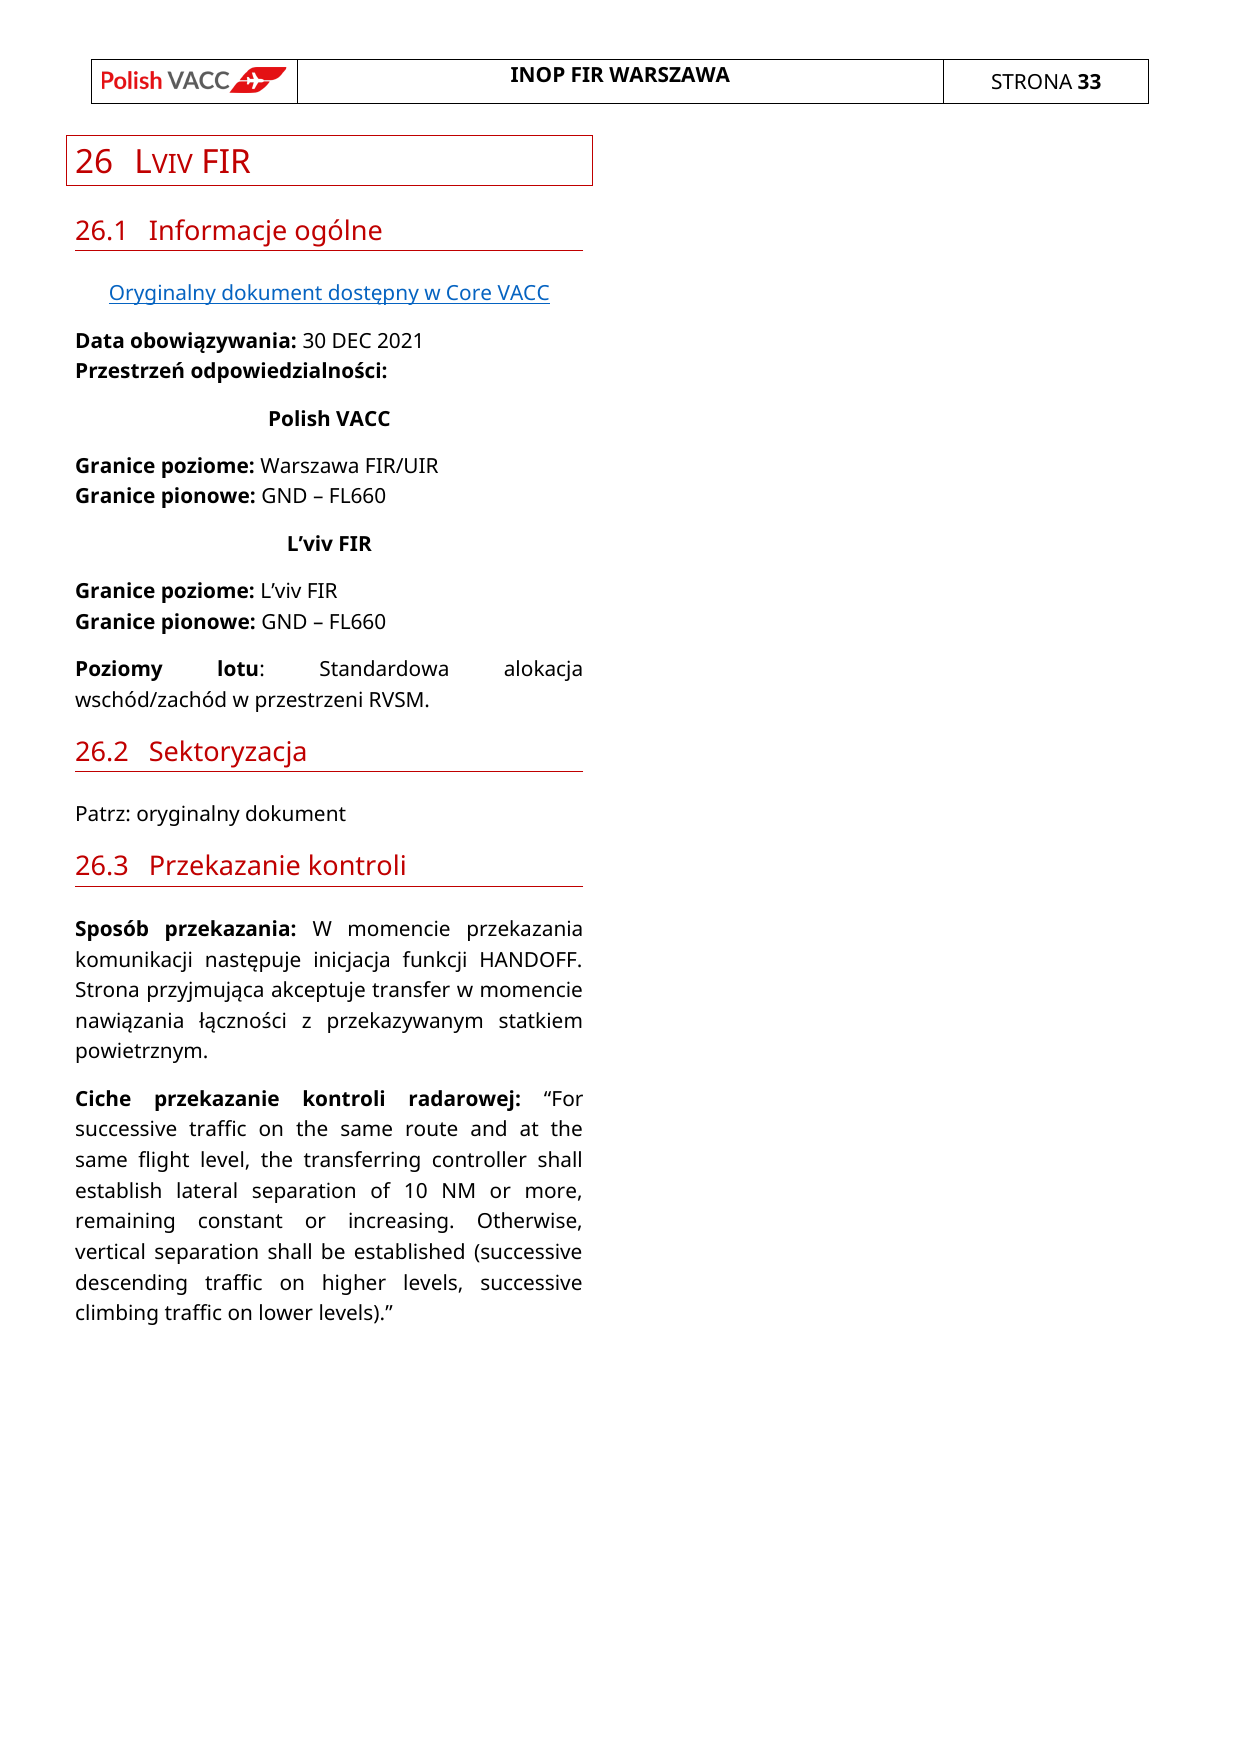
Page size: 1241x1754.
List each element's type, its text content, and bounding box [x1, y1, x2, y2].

text Ciche przekazanie kontroli radarowej: “For successive traffic on the same route and at the same flight level, the transferring controller shall establish lateral separation of 10 NM or more, remaining constant or increasing. Otherwise, vertical separation shall be established (successive descending traffic on higher levels, successive climbing traffic on lower levels).” [75, 1084, 583, 1327]
picture [102, 67, 287, 93]
text Przestrzeń odpowiedzialności: [75, 356, 583, 385]
subtitle Sektoryzacja [75, 732, 583, 771]
subtitle Przekazanie kontroli [75, 847, 583, 886]
text Granice poziome: Warszawa FIR/UIR [75, 451, 583, 479]
subtitle Lviv FIR [67, 136, 592, 185]
text Granice poziome: L’viv FIR [75, 576, 583, 604]
subtitle Informacje ogólne [75, 211, 583, 250]
text Poziomy lotu: Standardowa alokacja wschód/zachód w przestrzeni RVSM. [75, 654, 583, 713]
text Polish VACC [75, 404, 583, 432]
text Oryginalny dokument dostępny w Core VACC [75, 278, 583, 307]
text Granice pionowe: GND – FL660 [75, 482, 583, 510]
text Granice pionowe: GND – FL660 [75, 607, 583, 635]
text Sposób przekazania: W momencie przekazania komunikacji następuje inicjacja funkcji HANDOFF. Strona przyjmująca akceptuje transfer w momencie nawiązania łączności z przekazywanym statkiem powietrznym. [75, 914, 583, 1065]
text Patrz: oryginalny dokument [75, 799, 583, 828]
text L’viv FIR [75, 529, 583, 557]
text Data obowiązywania: 30 DEC 2021 [75, 326, 583, 354]
